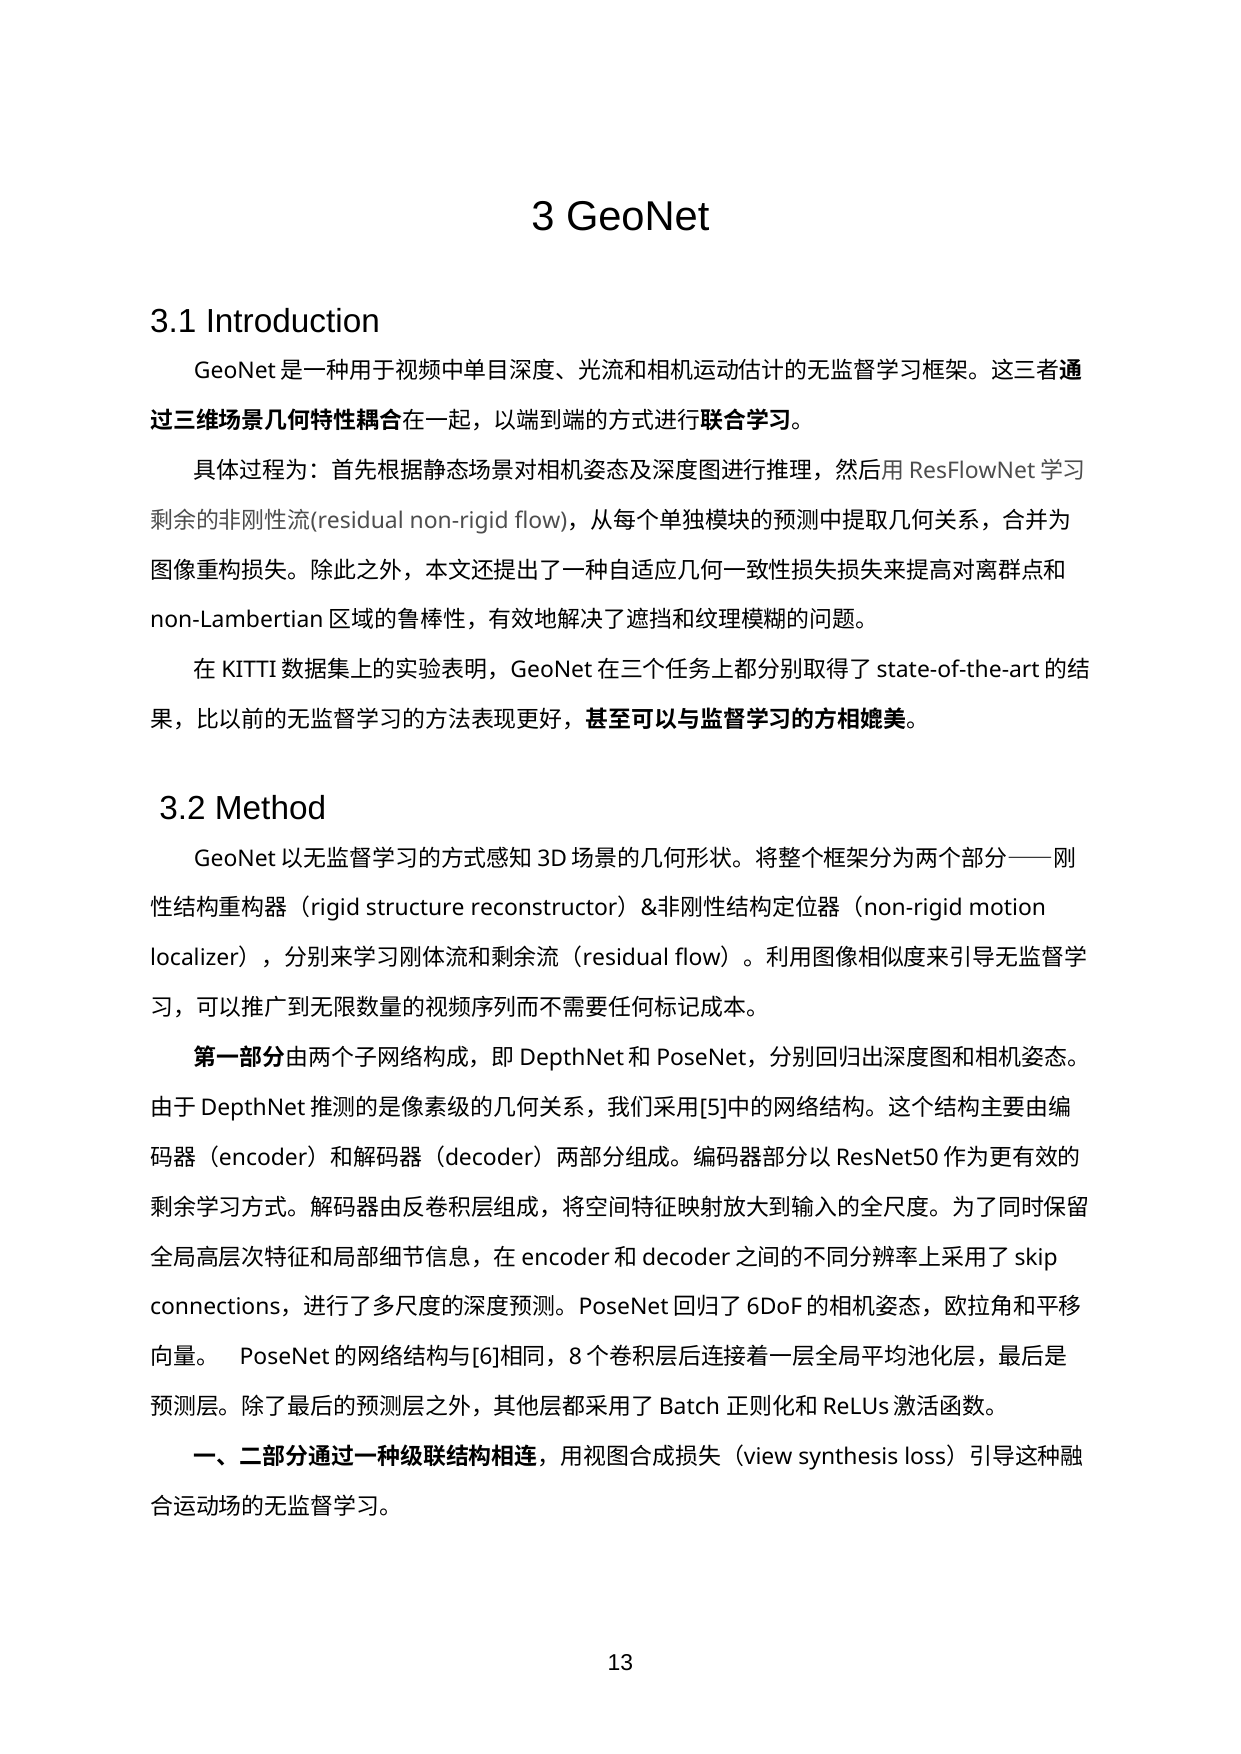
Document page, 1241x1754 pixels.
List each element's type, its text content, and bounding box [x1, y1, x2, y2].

text 第一部分由两个子网络构成，即DepthNet和PoseNet，分别回归出深度图和相机姿态。由于DepthNet推测的是像素级的几何关系，我们采用[5]中的网络结构。这个结构主要由编码器（encoder）和解码器（decoder）两部分组成。编码器部分以ResNet50作为更有效的剩余学习方式。解码器由反卷积层组成，将空间特征映射放大到输入的全尺度。为了同时保留全局高层次特征和局部细节信息，在encoder和decoder之间的不同分辨率上采用了skip connections，进行了多尺度的深度预测。PoseNet回归了6DoF的相机姿态，欧拉角和平移向量。 PoseNet的网络结构与[6]相同，8个卷积层后连接着一层全局平均池化层，最后是预测层。除了最后的预测层之外，其他层都采用了Batch 正则化和ReLUs激活函数。 [150, 1039, 1090, 1421]
subtitle 3.1 Introduction [150, 301, 1090, 339]
subtitle 3.2 Method [150, 788, 1090, 827]
text GeoNet以无监督学习的方式感知3D场景的几何形状。将整个框架分为两个部分——刚性结构重构器（rigid structure reconstructor）&非刚性结构定位器（non-rigid motion localizer），分别来学习刚体流和剩余流（residual flow）。利用图像相似度来引导无监督学习，可以推广到无限数量的视频序列而不需要任何标记成本。 [150, 839, 1090, 1022]
text 在KITTI数据集上的实验表明，GeoNet在三个任务上都分别取得了state-of-the-art的结果，比以前的无监督学习的方法表现更好，甚至可以与监督学习的方相媲美。 [150, 651, 1090, 734]
text 一、二部分通过一种级联结构相连，用视图合成损失（view synthesis loss）引导这种融合运动场的无监督学习。 [150, 1438, 1090, 1521]
subtitle 3 GeoNet [150, 192, 1090, 239]
text GeoNet是一种用于视频中单目深度、光流和相机运动估计的无监督学习框架。这三者通过三维场景几何特性耦合在一起，以端到端的方式进行联合学习。 [150, 352, 1090, 435]
text 具体过程为：首先根据静态场景对相机姿态及深度图进行推理，然后用ResFlowNet学习剩余的非刚性流(residual non-rigid flow)，从每个单独模块的预测中提取几何关系，合并为图像重构损失。除此之外，本文还提出了一种自适应几何一致性损失损失来提高对离群点和non-Lambertian区域的鲁棒性，有效地解决了遮挡和纹理模糊的问题。 [150, 452, 1090, 634]
